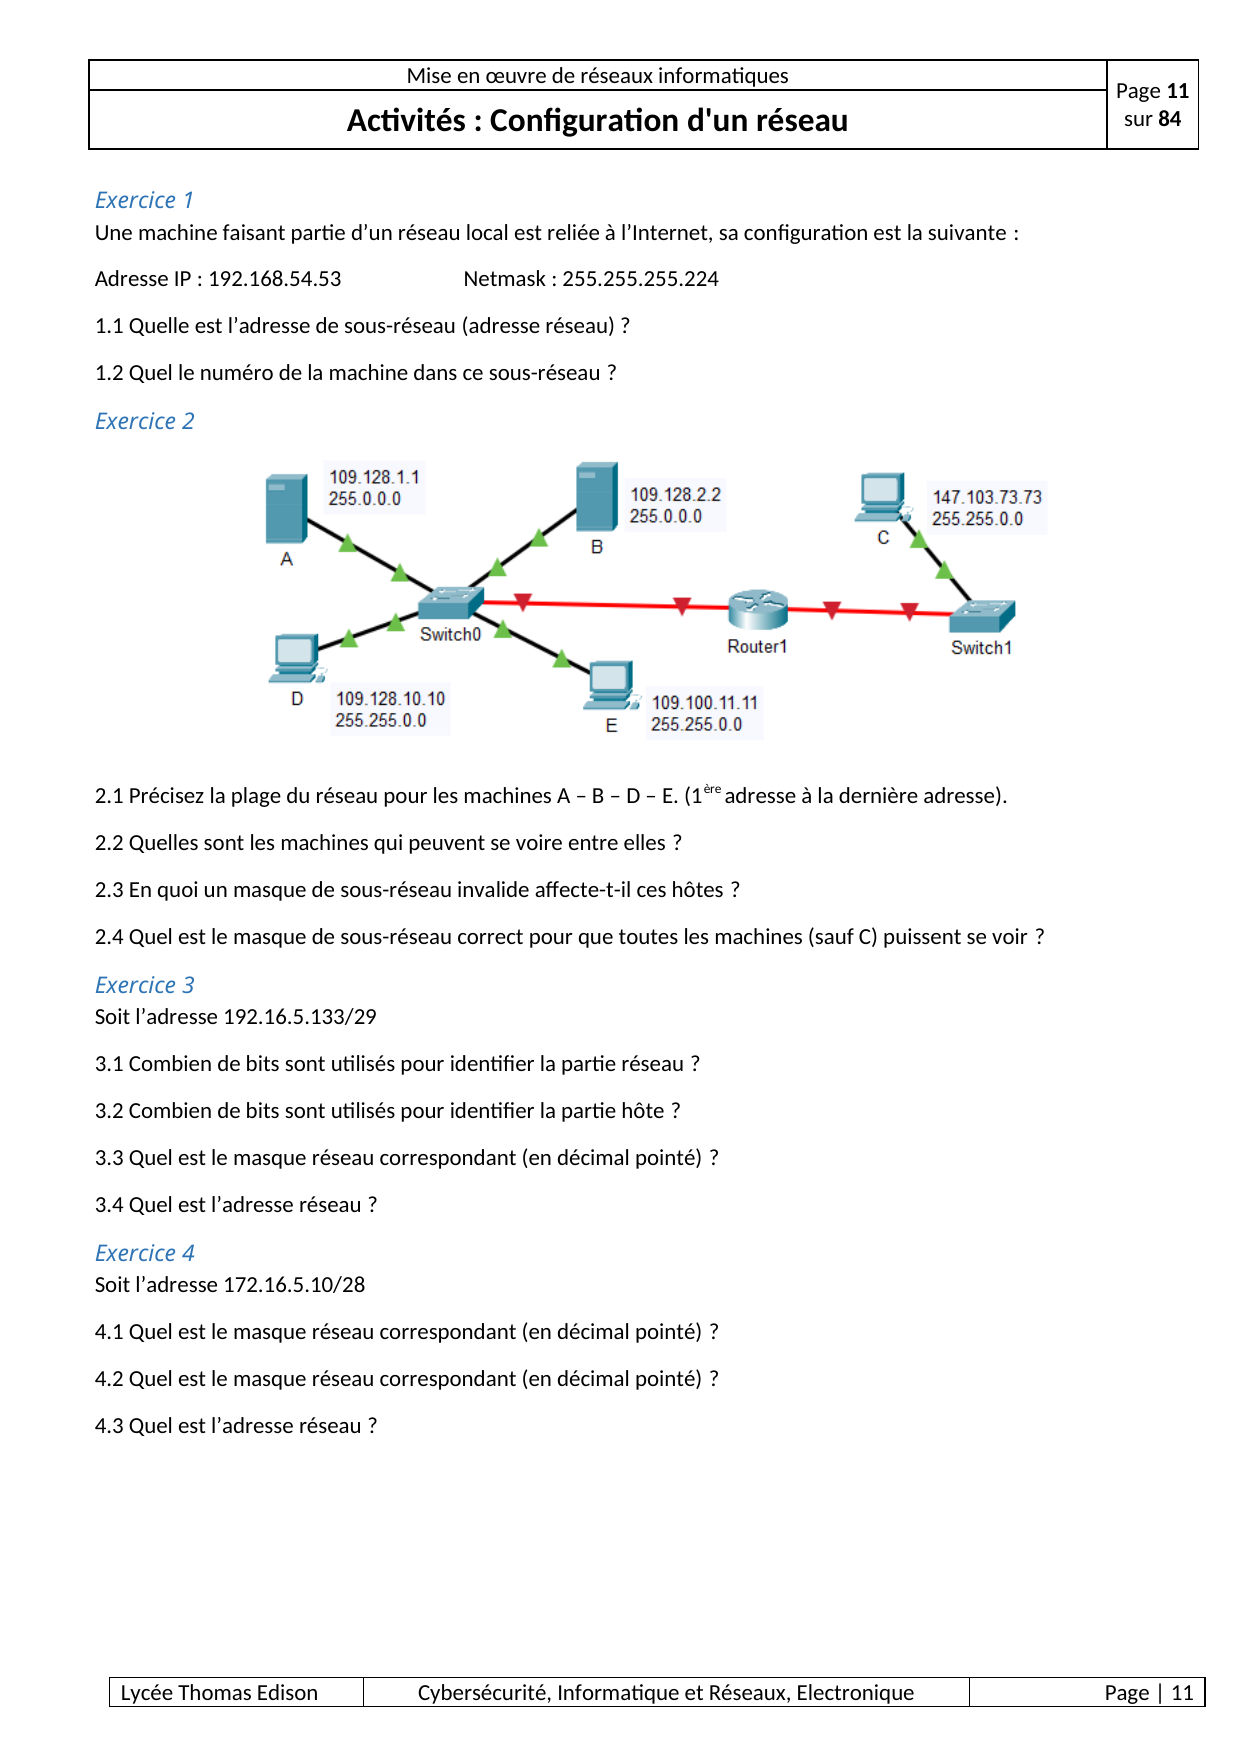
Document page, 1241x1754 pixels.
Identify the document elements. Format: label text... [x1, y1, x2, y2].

text 2.4 Quel est le masque de sous-réseau correct pour que toutes les machines (sauf C) puissent se voir ? [94, 922, 1193, 950]
text 3.3 Quel est le masque réseau correspondant (en décimal pointé) ? [94, 1143, 1193, 1171]
subtitle Exercice 2 [94, 405, 1193, 436]
text Soit l’adresse 172.16.5.10/28 [94, 1271, 1193, 1298]
text Adresse IP : 192.168.54.53 Netmask : 255.255.255.224 [94, 264, 1193, 292]
text 4.2 Quel est le masque réseau correspondant (en décimal pointé) ? [94, 1364, 1193, 1392]
text 2.3 En quoi un masque de sous-réseau invalide affecte-t-il ces hôtes ? [94, 875, 1193, 903]
text 3.1 Combien de bits sont utilisés pour identifier la partie réseau ? [94, 1049, 1193, 1077]
text 2.1 Précisez la plage du réseau pour les machines A – B – D – E. (1ère adresse à la dernière adresse). [94, 781, 1193, 809]
subtitle Exercice 3 [94, 969, 1193, 1000]
subtitle Exercice 4 [94, 1237, 1193, 1268]
text Soit l’adresse 192.16.5.133/29 [94, 1002, 1193, 1030]
text 2.2 Quelles sont les machines qui peuvent se voire entre elles ? [94, 828, 1193, 856]
text 1.1 Quelle est l’adresse de sous-réseau (adresse réseau) ? [94, 311, 1193, 339]
text 4.3 Quel est l’adresse réseau ? [94, 1411, 1193, 1439]
text 4.1 Quel est le masque réseau correspondant (en décimal pointé) ? [94, 1317, 1193, 1345]
text Une machine faisant partie d’un réseau local est reliée à l’Internet, sa configuration est la suivante : [94, 218, 1193, 246]
subtitle Exercice 1 [94, 184, 1193, 215]
picture [218, 438, 1069, 763]
text 3.4 Quel est l’adresse réseau ? [94, 1190, 1193, 1218]
text 1.2 Quel le numéro de la machine dans ce sous-réseau ? [94, 358, 1193, 386]
text 3.2 Combien de bits sont utilisés pour identifier la partie hôte ? [94, 1096, 1193, 1124]
